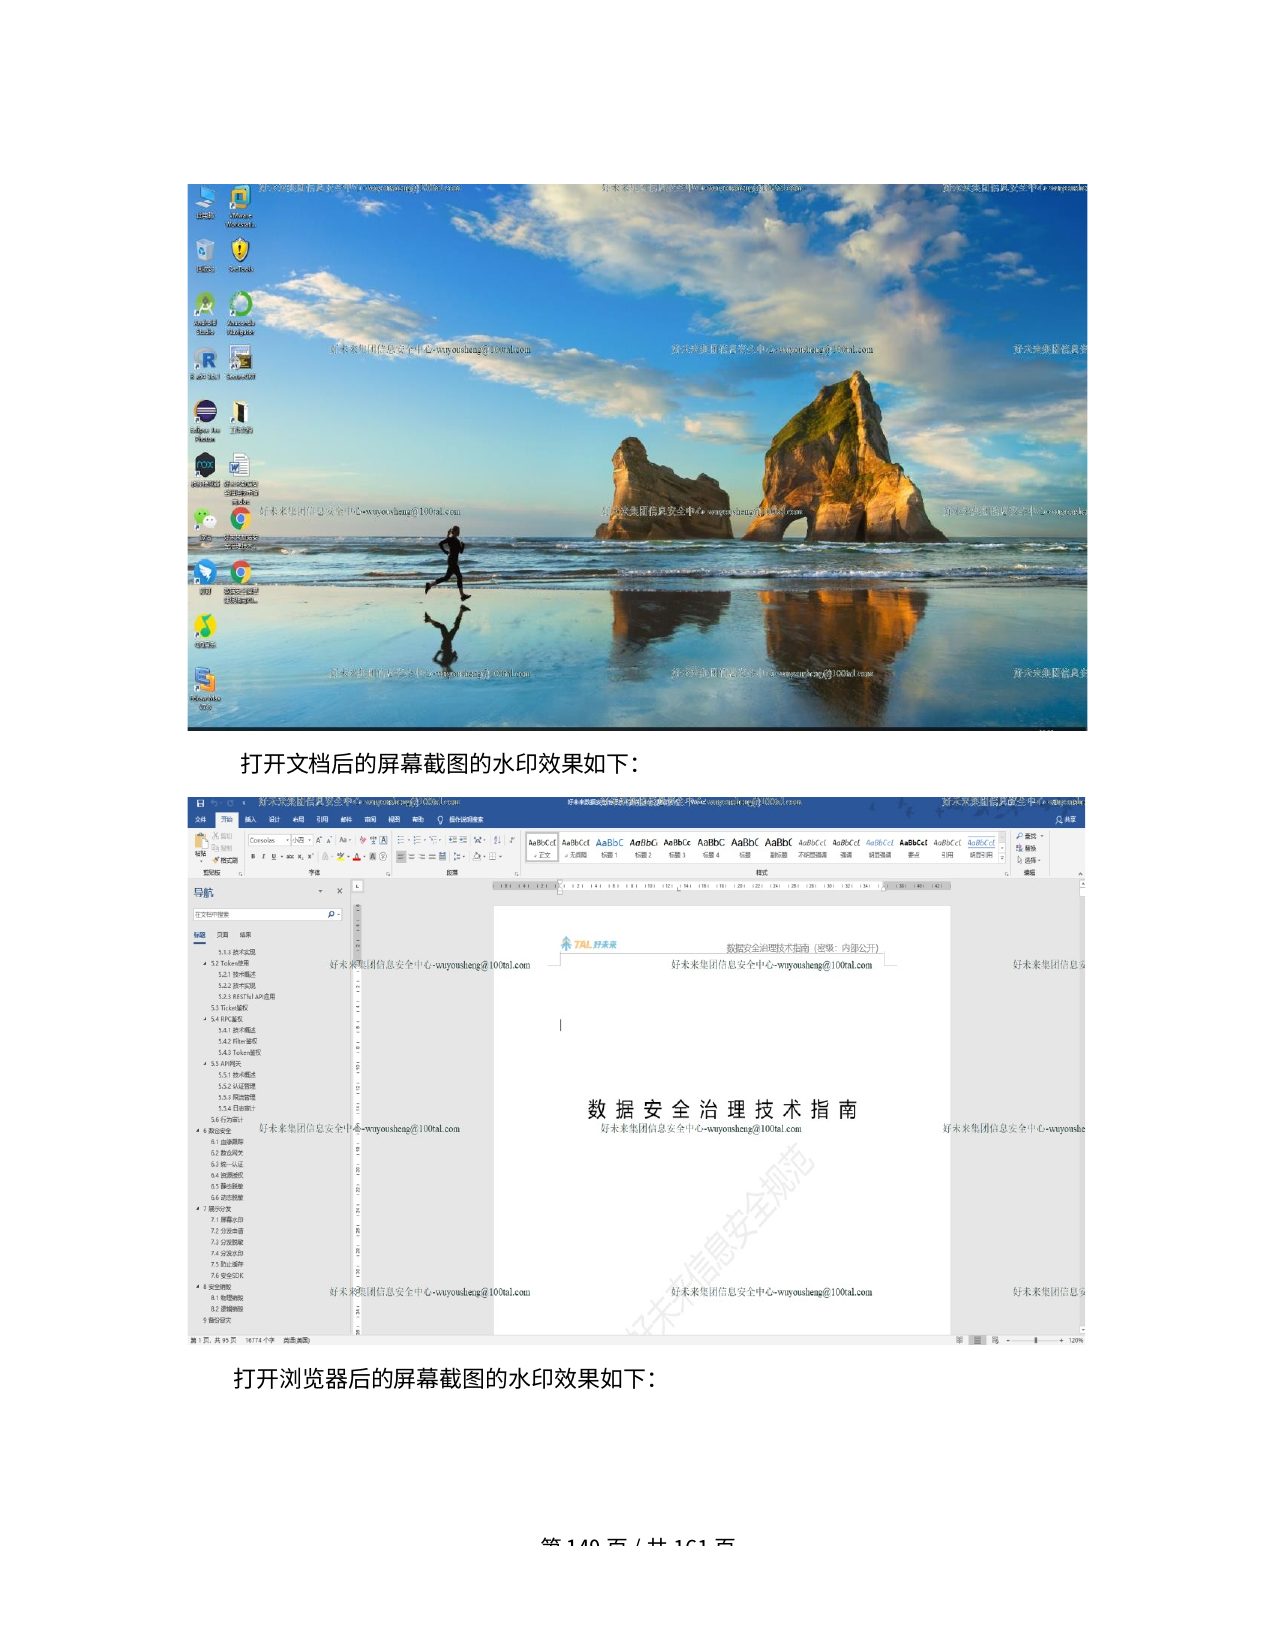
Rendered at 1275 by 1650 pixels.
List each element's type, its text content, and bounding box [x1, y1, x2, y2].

text 打开文档后的屏幕截图的水印效果如下： [240, 746, 1110, 779]
picture [187, 797, 1085, 1345]
picture [187, 184, 1088, 731]
